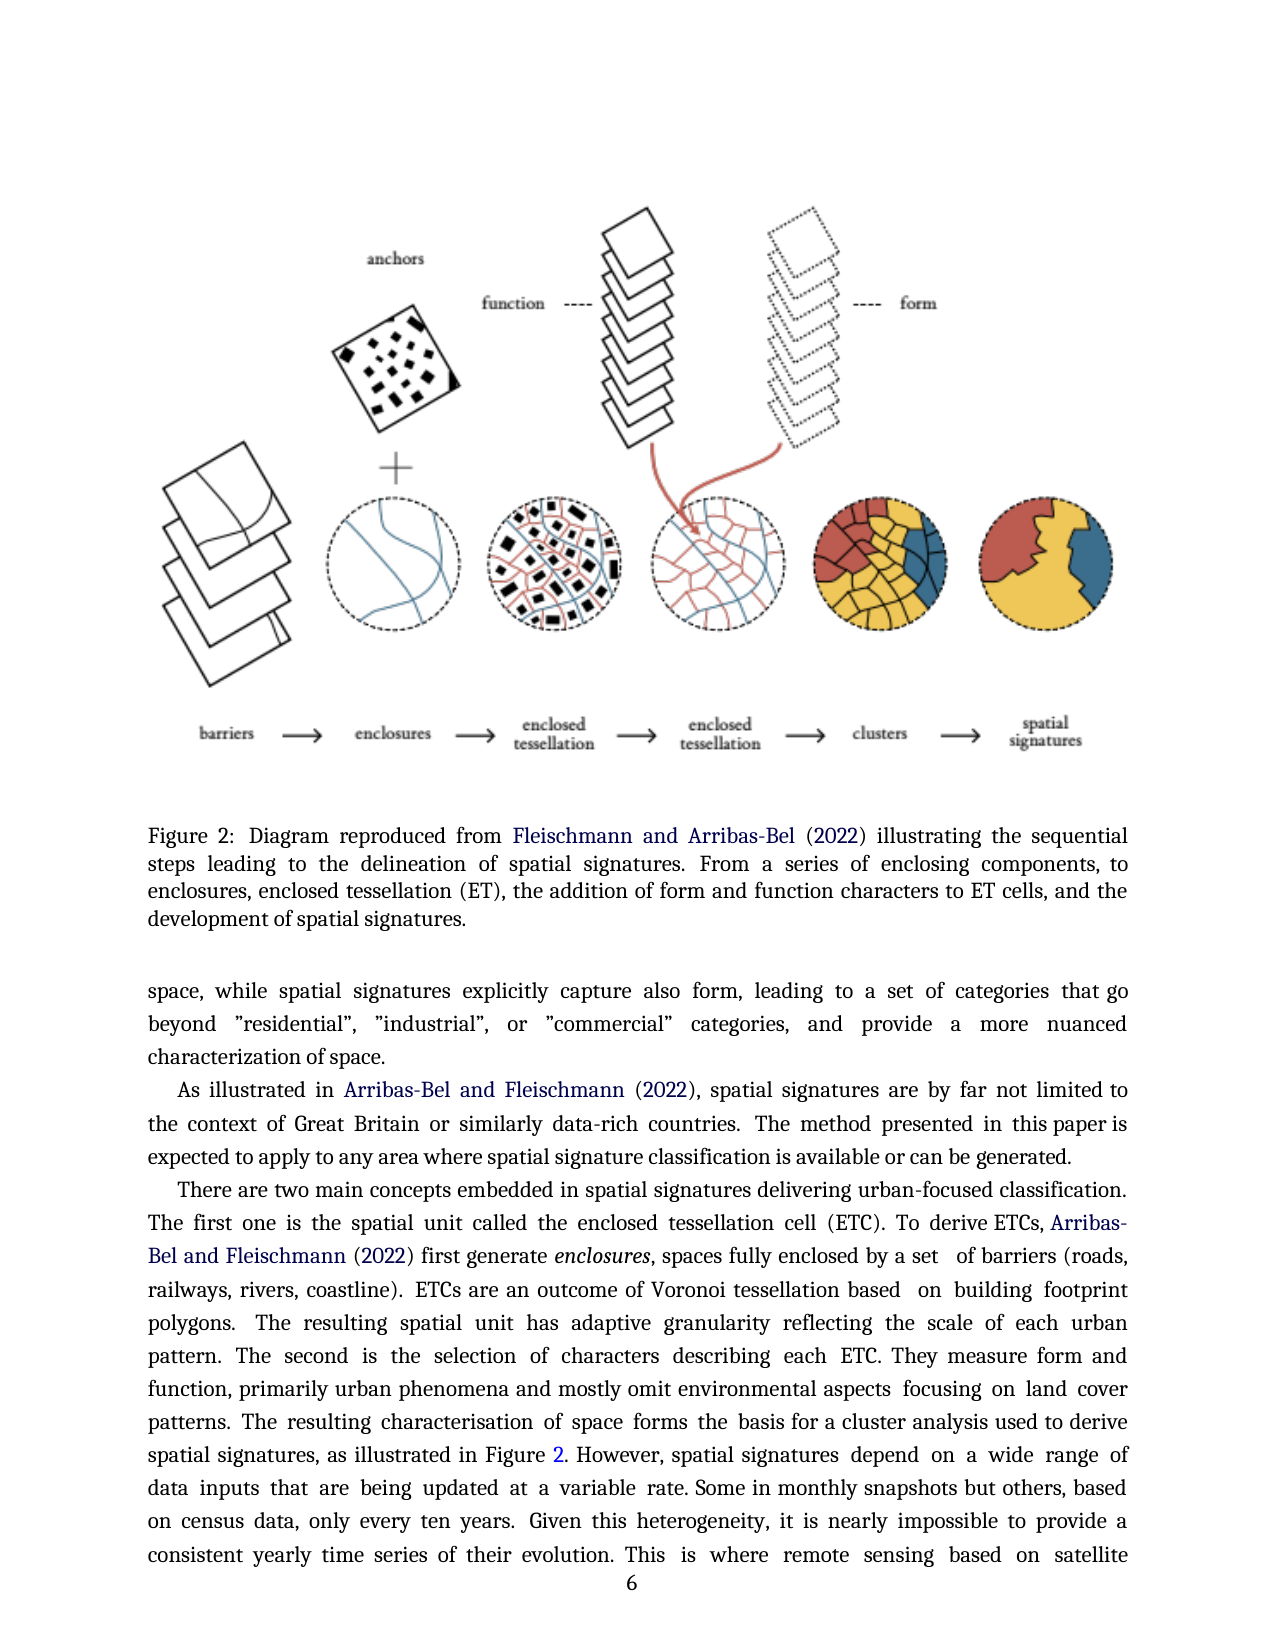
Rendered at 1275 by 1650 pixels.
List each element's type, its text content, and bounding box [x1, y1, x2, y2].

text As illustrated in Arribas-Bel and Fleischmann (2022), spatial signatures are by far not limited to the context of Great Britain or similarly data-rich countries. The method presented in this paper is expected to apply to any area where spatial signature classification is available or can be generated. [148, 1077, 1128, 1170]
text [148, 1177, 1128, 1568]
text space, while spatial signatures explicitly capture also form, leading to a set of categories that go beyond ”residential”, ”industrial”, or ”commercial” categories, and provide a more nuanced characterization of space. [148, 977, 1128, 1070]
text Figure 2: Diagram reproduced from Fleischmann and Arribas-Bel (2022) illustrating the sequential steps leading to the delineation of spatial signatures. From a series of enclosing components, to enclosures, enclosed tessellation (ET), the addition of form and function characters to ET cells, and the development of spatial signatures. [148, 823, 1128, 932]
